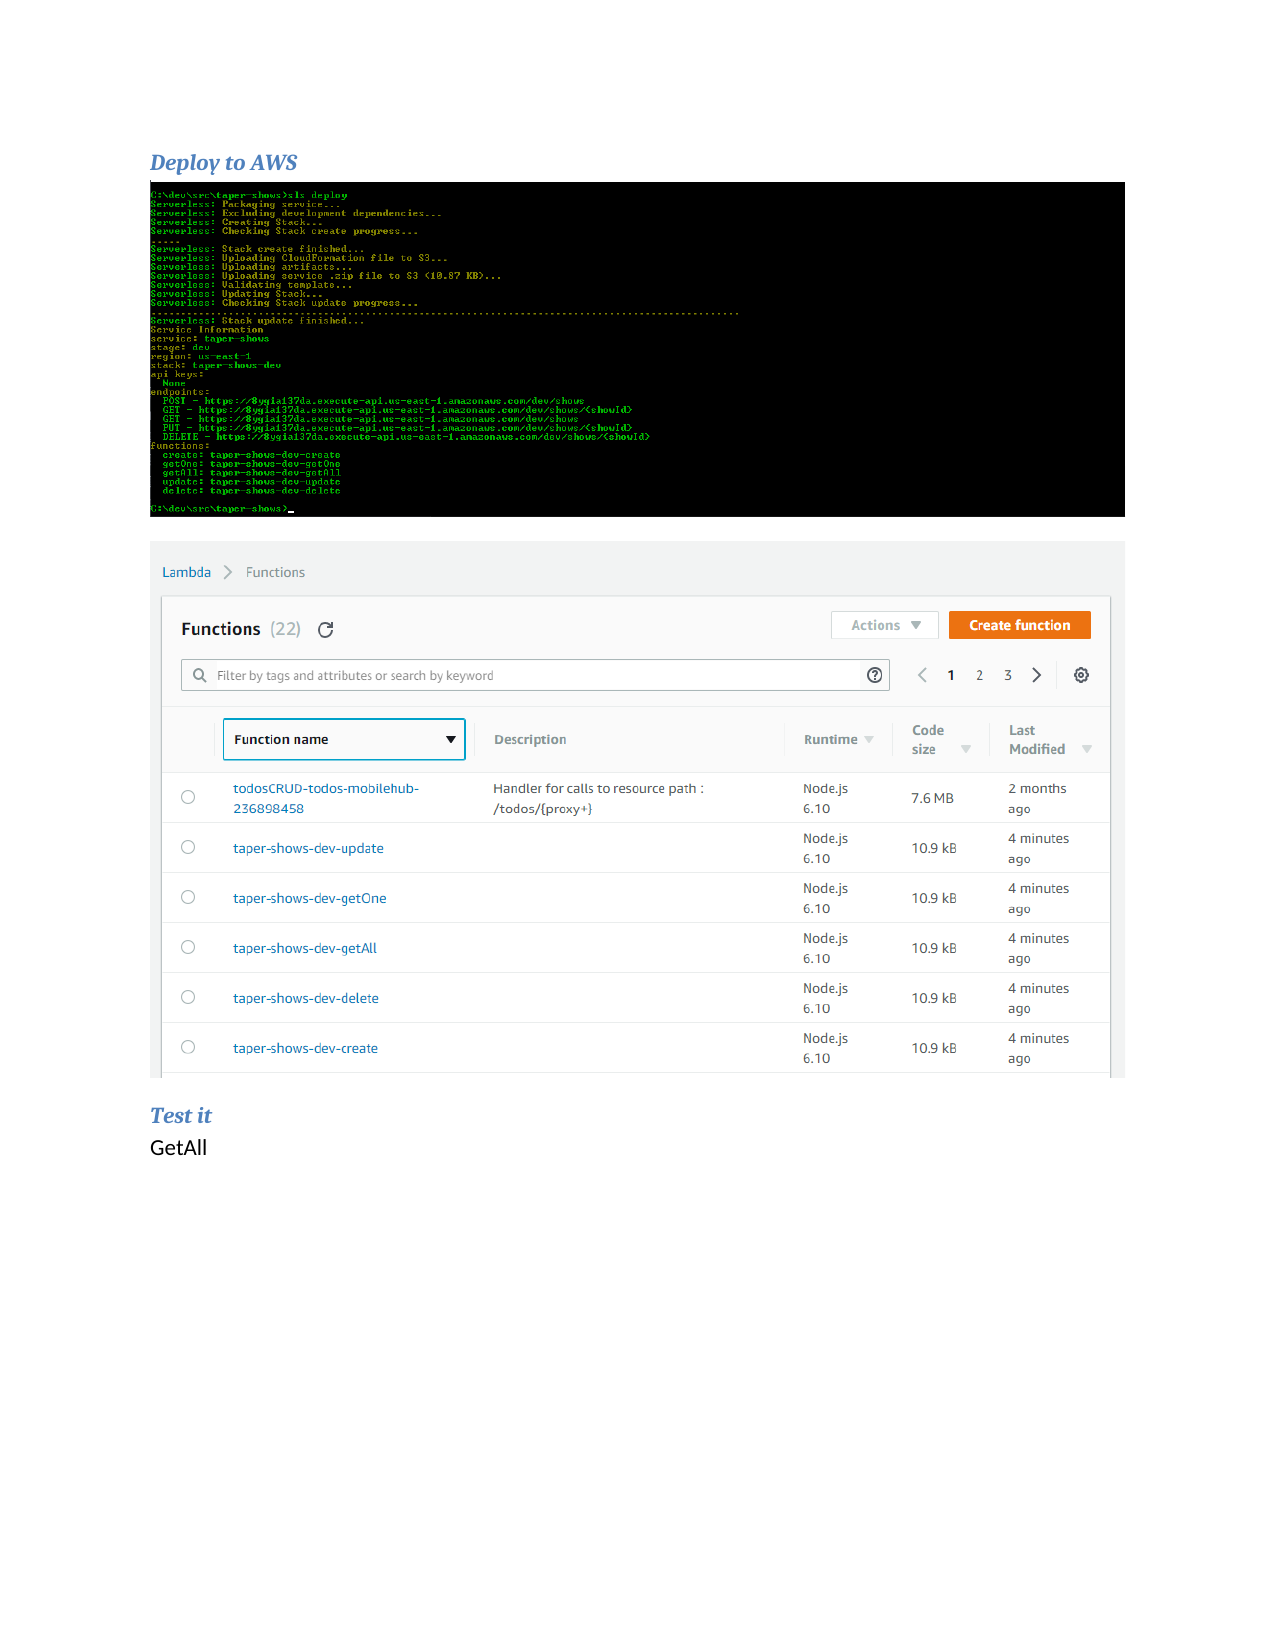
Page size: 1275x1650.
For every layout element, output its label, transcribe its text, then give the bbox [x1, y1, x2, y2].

picture [150, 180, 1125, 517]
subtitle Test it [150, 1103, 1125, 1129]
picture [150, 541, 1125, 1078]
subtitle Deploy to AWS [150, 150, 1125, 176]
text GetAll [150, 1133, 1125, 1161]
